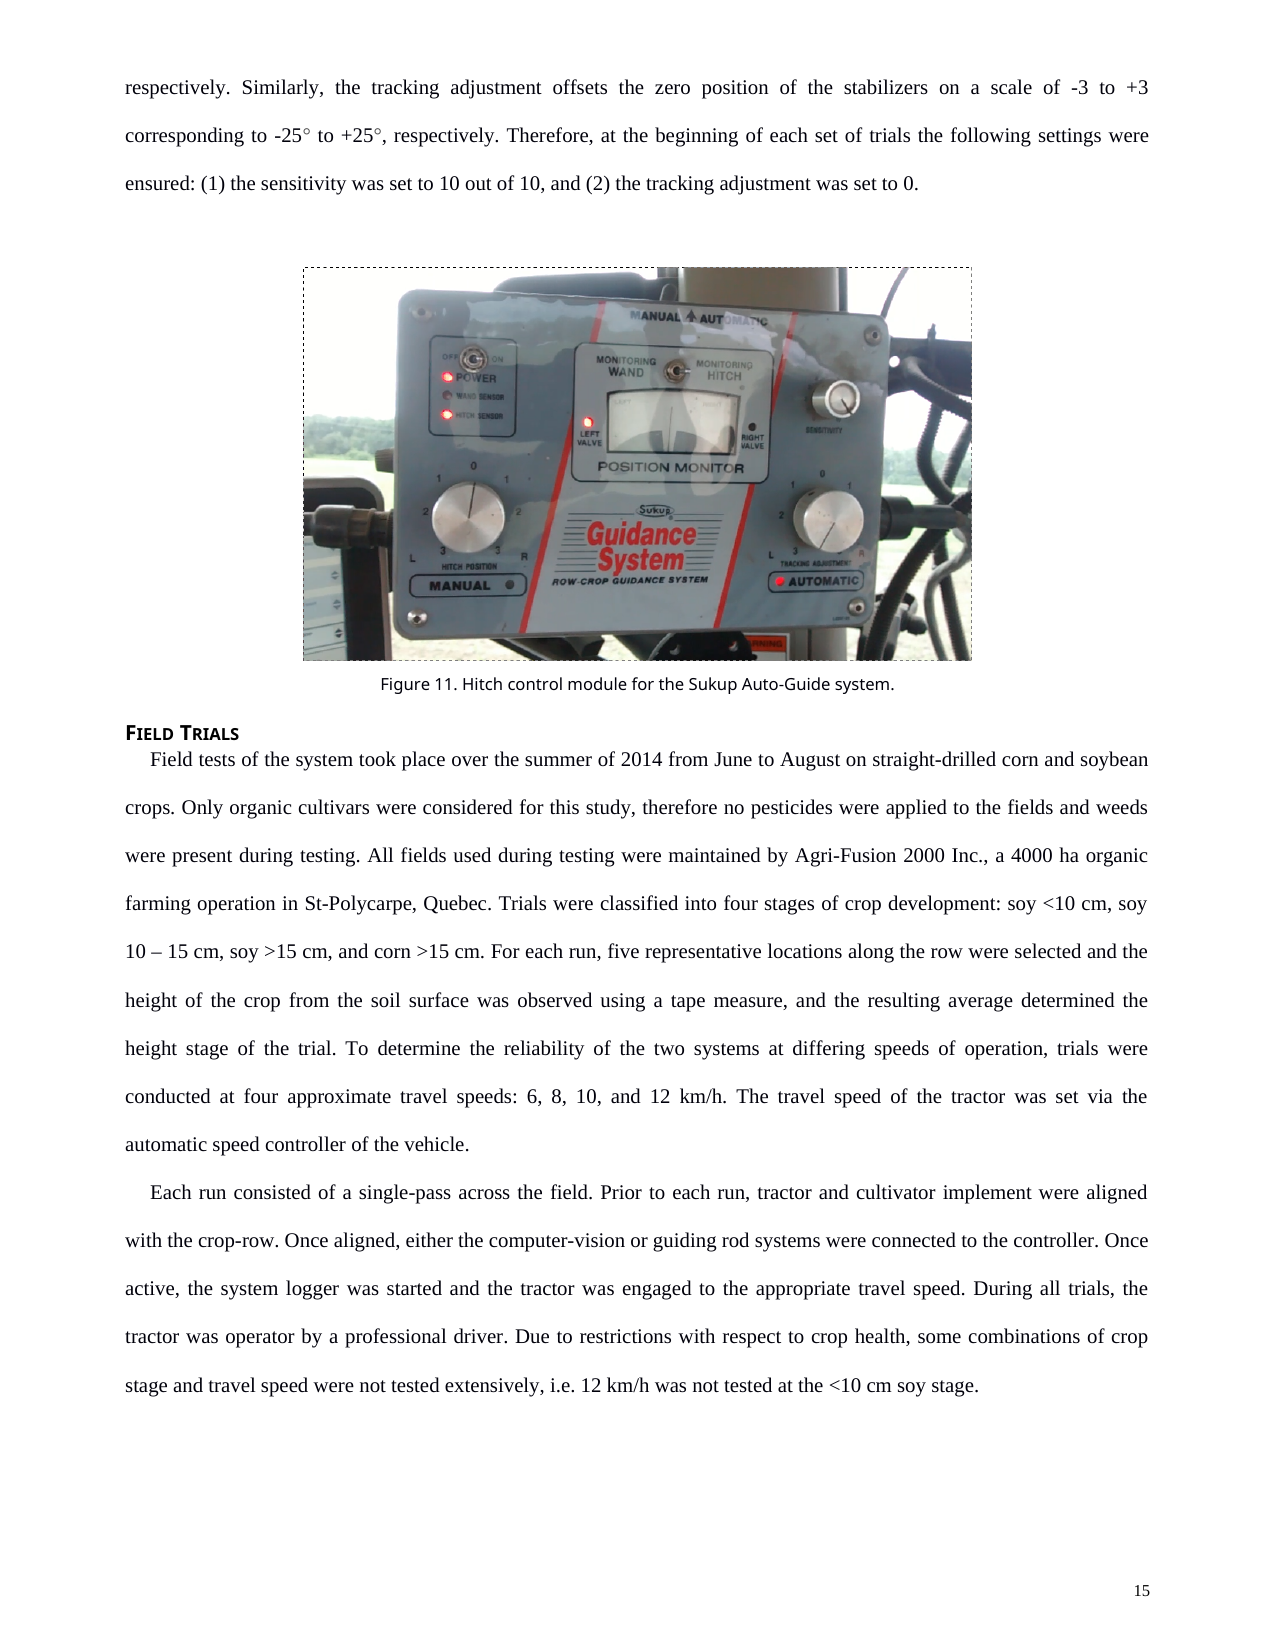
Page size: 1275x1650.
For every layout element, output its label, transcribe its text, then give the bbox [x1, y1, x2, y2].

text Each run consisted of a single-pass across the field. Prior to each run, tractor and cultivator implement were aligned with the crop-row. Once aligned, either the computer-vision or guiding rod systems were connected to the controller. Once active, the system logger was started and the tractor was engaged to the appropriate travel speed. During all trials, the tractor was operator by a professional driver. Due to restrictions with respect to crop health, some combinations of crop stage and travel speed were not tested extensively, i.e. 12 km/h was not tested at the <10 cm soy stage. [125, 1180, 1150, 1397]
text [125, 75, 1150, 195]
text Field tests of the system took place over the summer of 2014 from June to August on straight-drilled corn and soybean crops. Only organic cultivars were considered for this study, therefore no pesticides were applied to the fields and weeds were present during testing. All fields used during testing were maintained by Agri-Fusion 2000 Inc., a 4000 ha organic farming operation in St-Polycarpe, Quebec. Trials were classified into four stages of crop development: soy <10 cm, soy 10 – 15 cm, soy >15 cm, and corn >15 cm. For each run, five representative locations along the row were selected and the height of the crop from the soil surface was observed using a tape measure, and the resulting average determined the height stage of the trial. To determine the reliability of the two systems at differing speeds of operation, trials were conducted at four approximate travel speeds: 6, 8, 10, and 12 km/h. The travel speed of the tractor was set via the automatic speed controller of the vehicle. [125, 747, 1150, 1156]
picture [303, 267, 972, 661]
text Figure 11. Hitch control module for the Sukup Auto-Guide system. [125, 673, 1150, 696]
subtitle Field Trials [125, 718, 1150, 747]
